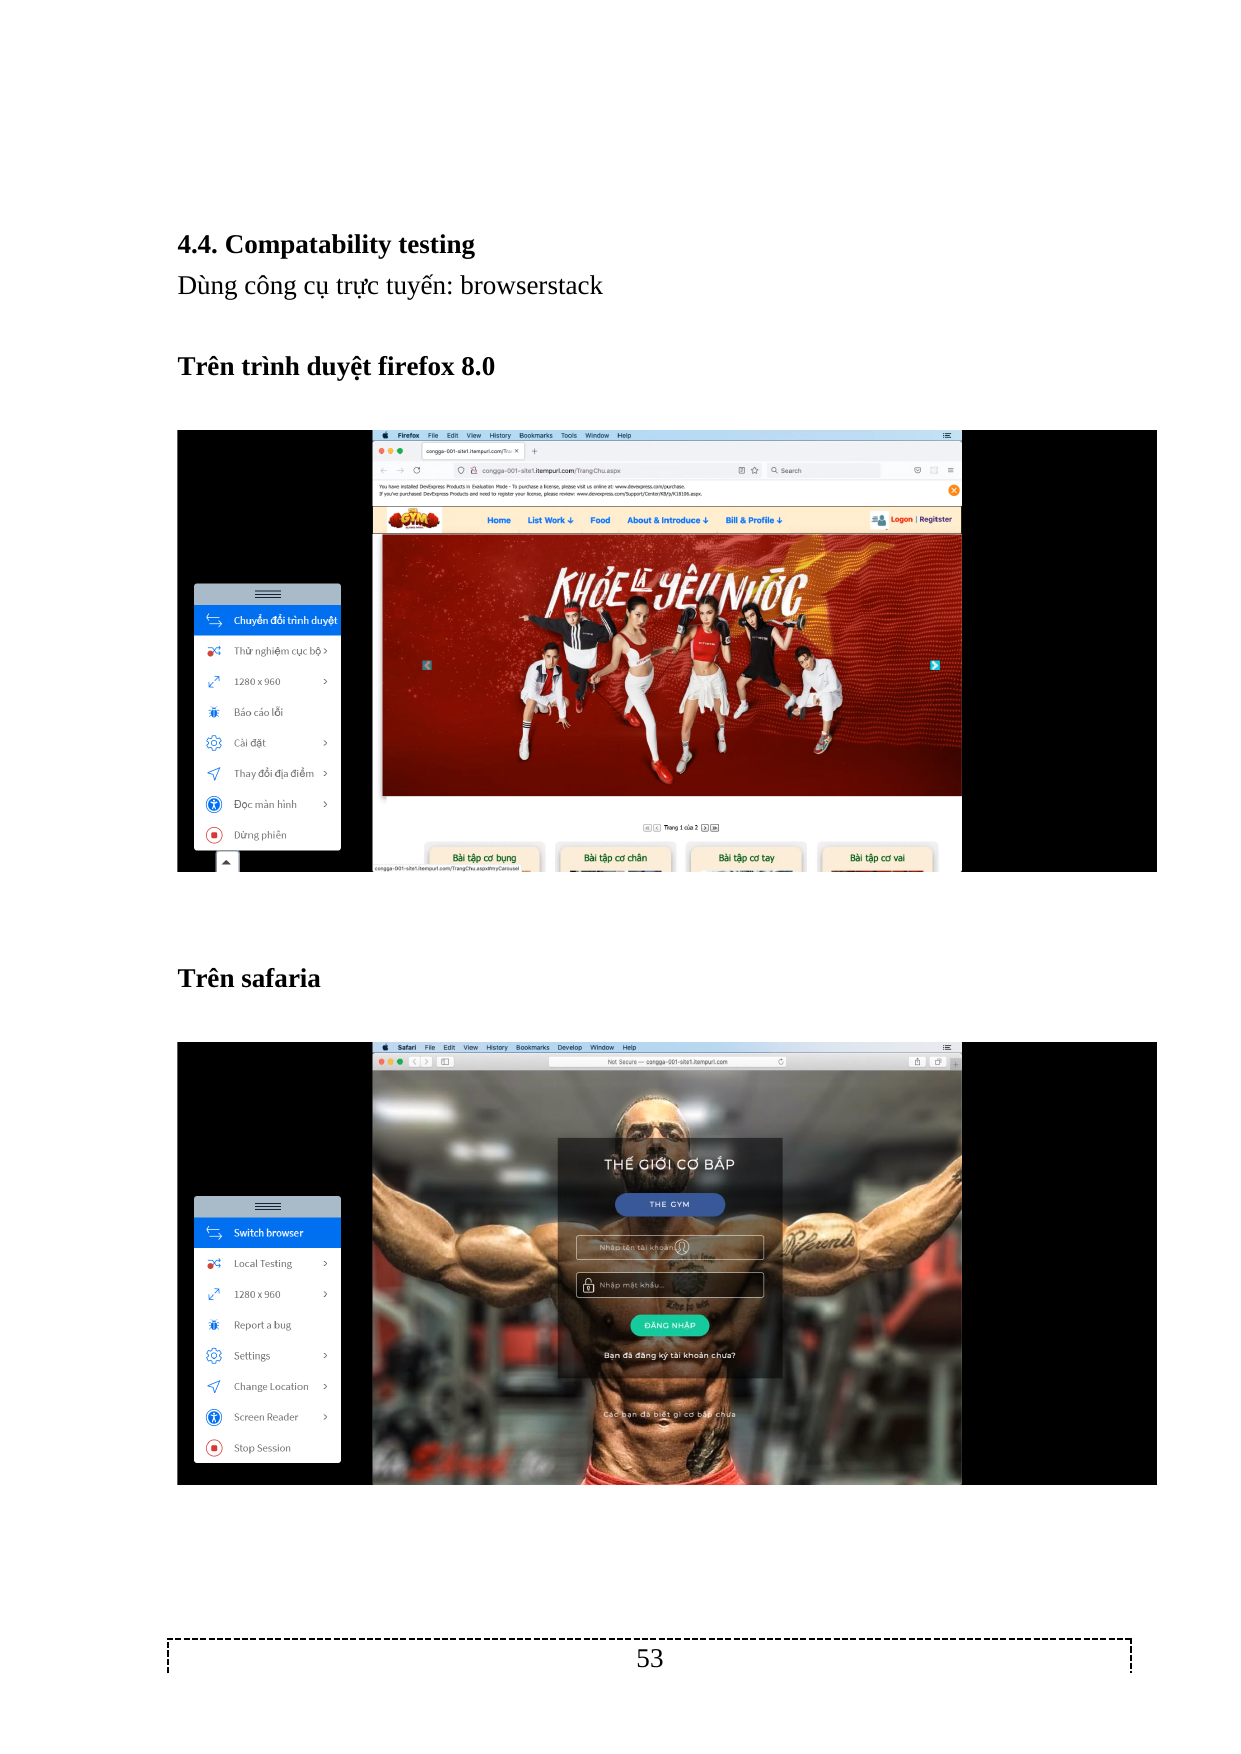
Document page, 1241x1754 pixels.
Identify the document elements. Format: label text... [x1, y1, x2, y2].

picture [177, 430, 1157, 872]
list Trên safaria [177, 962, 1122, 993]
subtitle Compatability testing [177, 228, 1122, 260]
picture [177, 1042, 1157, 1485]
list Dùng công cụ trực tuyến: browserstack [177, 269, 1122, 300]
list Trên trình duyệt firefox 8.0 [177, 350, 1122, 381]
